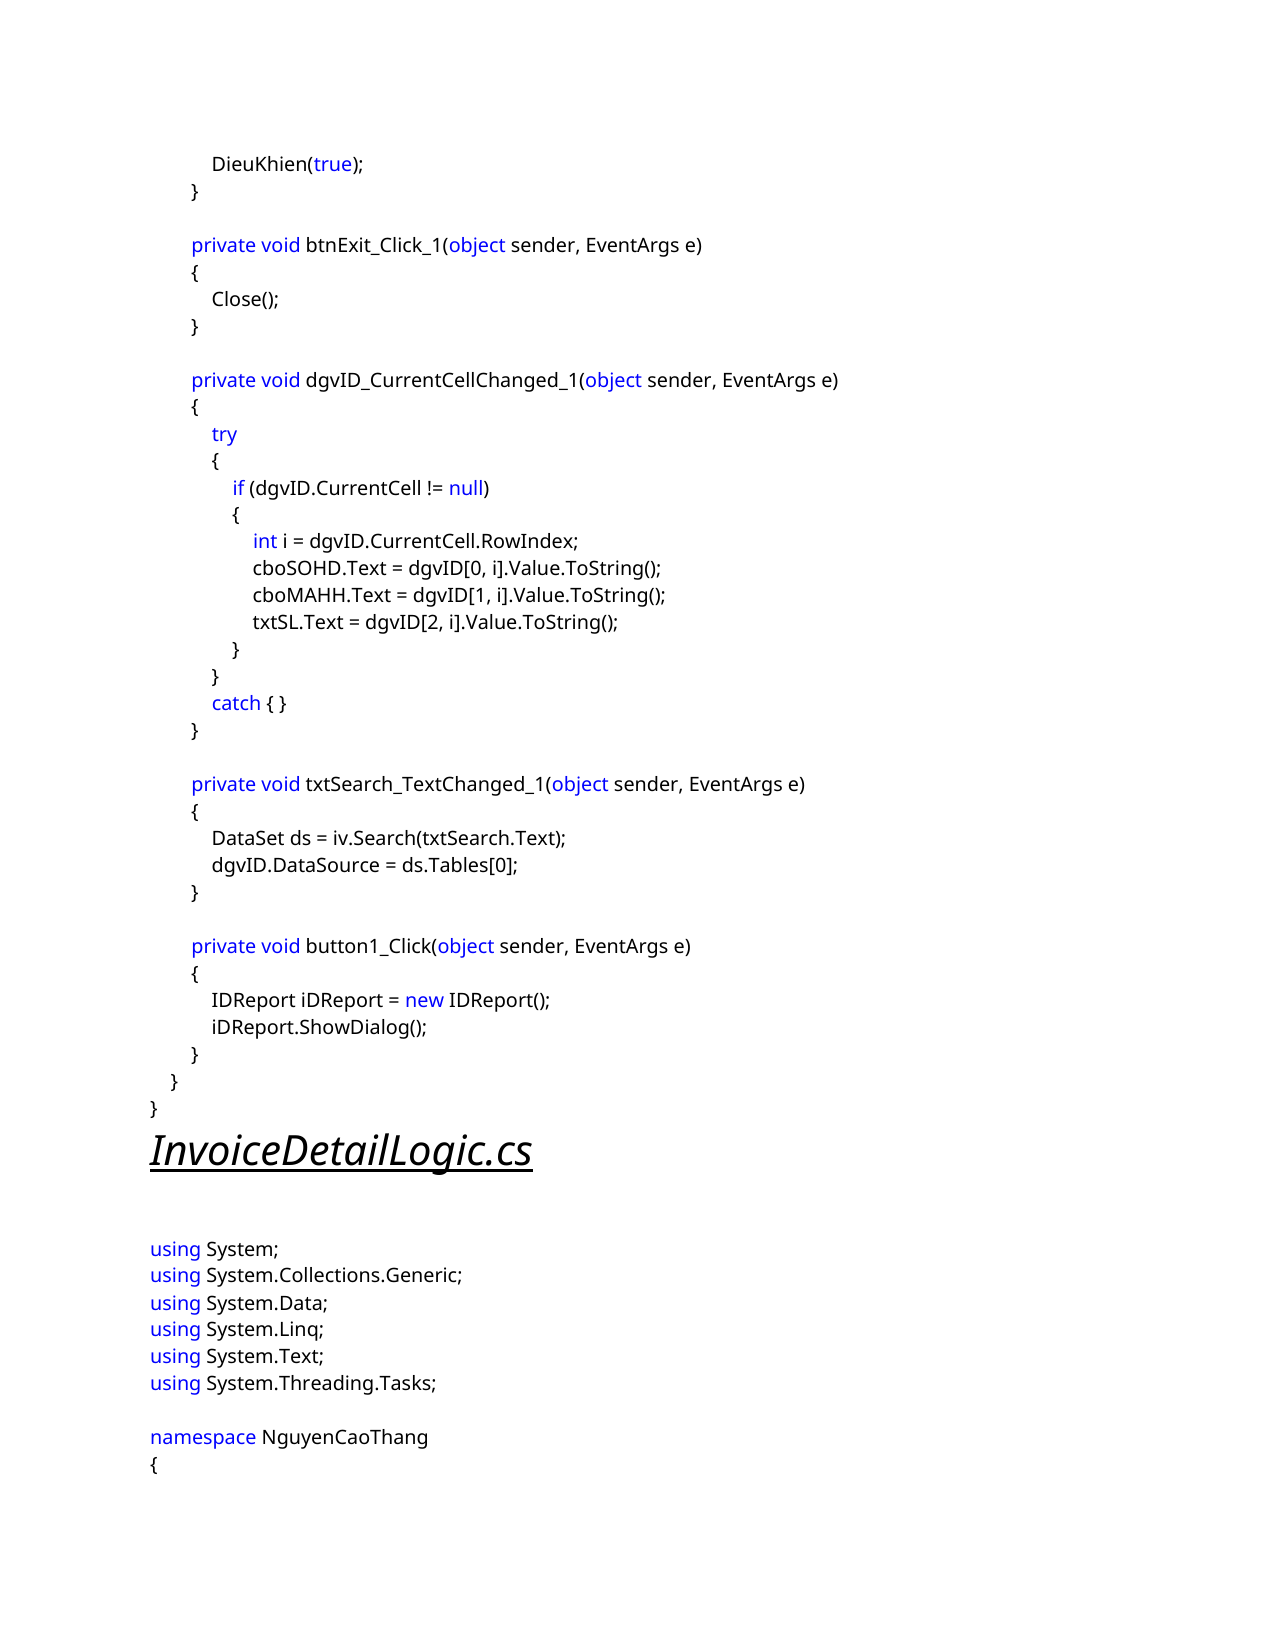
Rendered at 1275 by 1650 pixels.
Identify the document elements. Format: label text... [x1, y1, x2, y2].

text { [150, 797, 1125, 824]
text private void dgvID_CurrentCellChanged_1(object sender, EventArgs e) [150, 366, 1125, 393]
text IDReport iDReport = new IDReport(); [150, 986, 1125, 1013]
text { [150, 447, 1125, 474]
text InvoiceDetailLogic.cs [150, 1121, 1125, 1178]
text { [150, 1451, 1125, 1478]
text int i = dgvID.CurrentCell.RowIndex; [150, 528, 1125, 555]
text } [150, 878, 1125, 905]
text iDReport.ShowDialog(); [150, 1013, 1125, 1040]
text { [150, 959, 1125, 986]
text } [150, 312, 1125, 339]
text { [150, 393, 1125, 420]
text } [150, 1040, 1125, 1067]
text } [150, 177, 1125, 204]
text using System.Data; [150, 1289, 1125, 1316]
text namespace NguyenCaoThang [150, 1424, 1125, 1451]
text DieuKhien(true); [150, 150, 1125, 177]
text cboSOHD.Text = dgvID[0, i].Value.ToString(); [150, 555, 1125, 582]
text dgvID.DataSource = ds.Tables[0]; [150, 851, 1125, 878]
text if (dgvID.CurrentCell != null) [150, 474, 1125, 501]
text using System.Collections.Generic; [150, 1262, 1125, 1289]
text private void txtSearch_TextChanged_1(object sender, EventArgs e) [150, 771, 1125, 797]
text using System.Threading.Tasks; [150, 1370, 1125, 1397]
text try [150, 420, 1125, 447]
text } [150, 636, 1125, 663]
text { [150, 501, 1125, 528]
text Close(); [150, 285, 1125, 312]
text } [150, 663, 1125, 689]
text using System.Linq; [150, 1316, 1125, 1343]
text private void btnExit_Click_1(object sender, EventArgs e) [150, 231, 1125, 258]
text using System; [150, 1235, 1125, 1262]
text private void button1_Click(object sender, EventArgs e) [150, 932, 1125, 959]
text using System.Text; [150, 1343, 1125, 1370]
text } [150, 717, 1125, 743]
text DataSet ds = iv.Search(txtSearch.Text); [150, 824, 1125, 851]
text cboMAHH.Text = dgvID[1, i].Value.ToString(); [150, 582, 1125, 609]
text catch { } [150, 689, 1125, 717]
text { [150, 258, 1125, 285]
text } [150, 1067, 1125, 1094]
text txtSL.Text = dgvID[2, i].Value.ToString(); [150, 609, 1125, 636]
text } [150, 1094, 1125, 1121]
